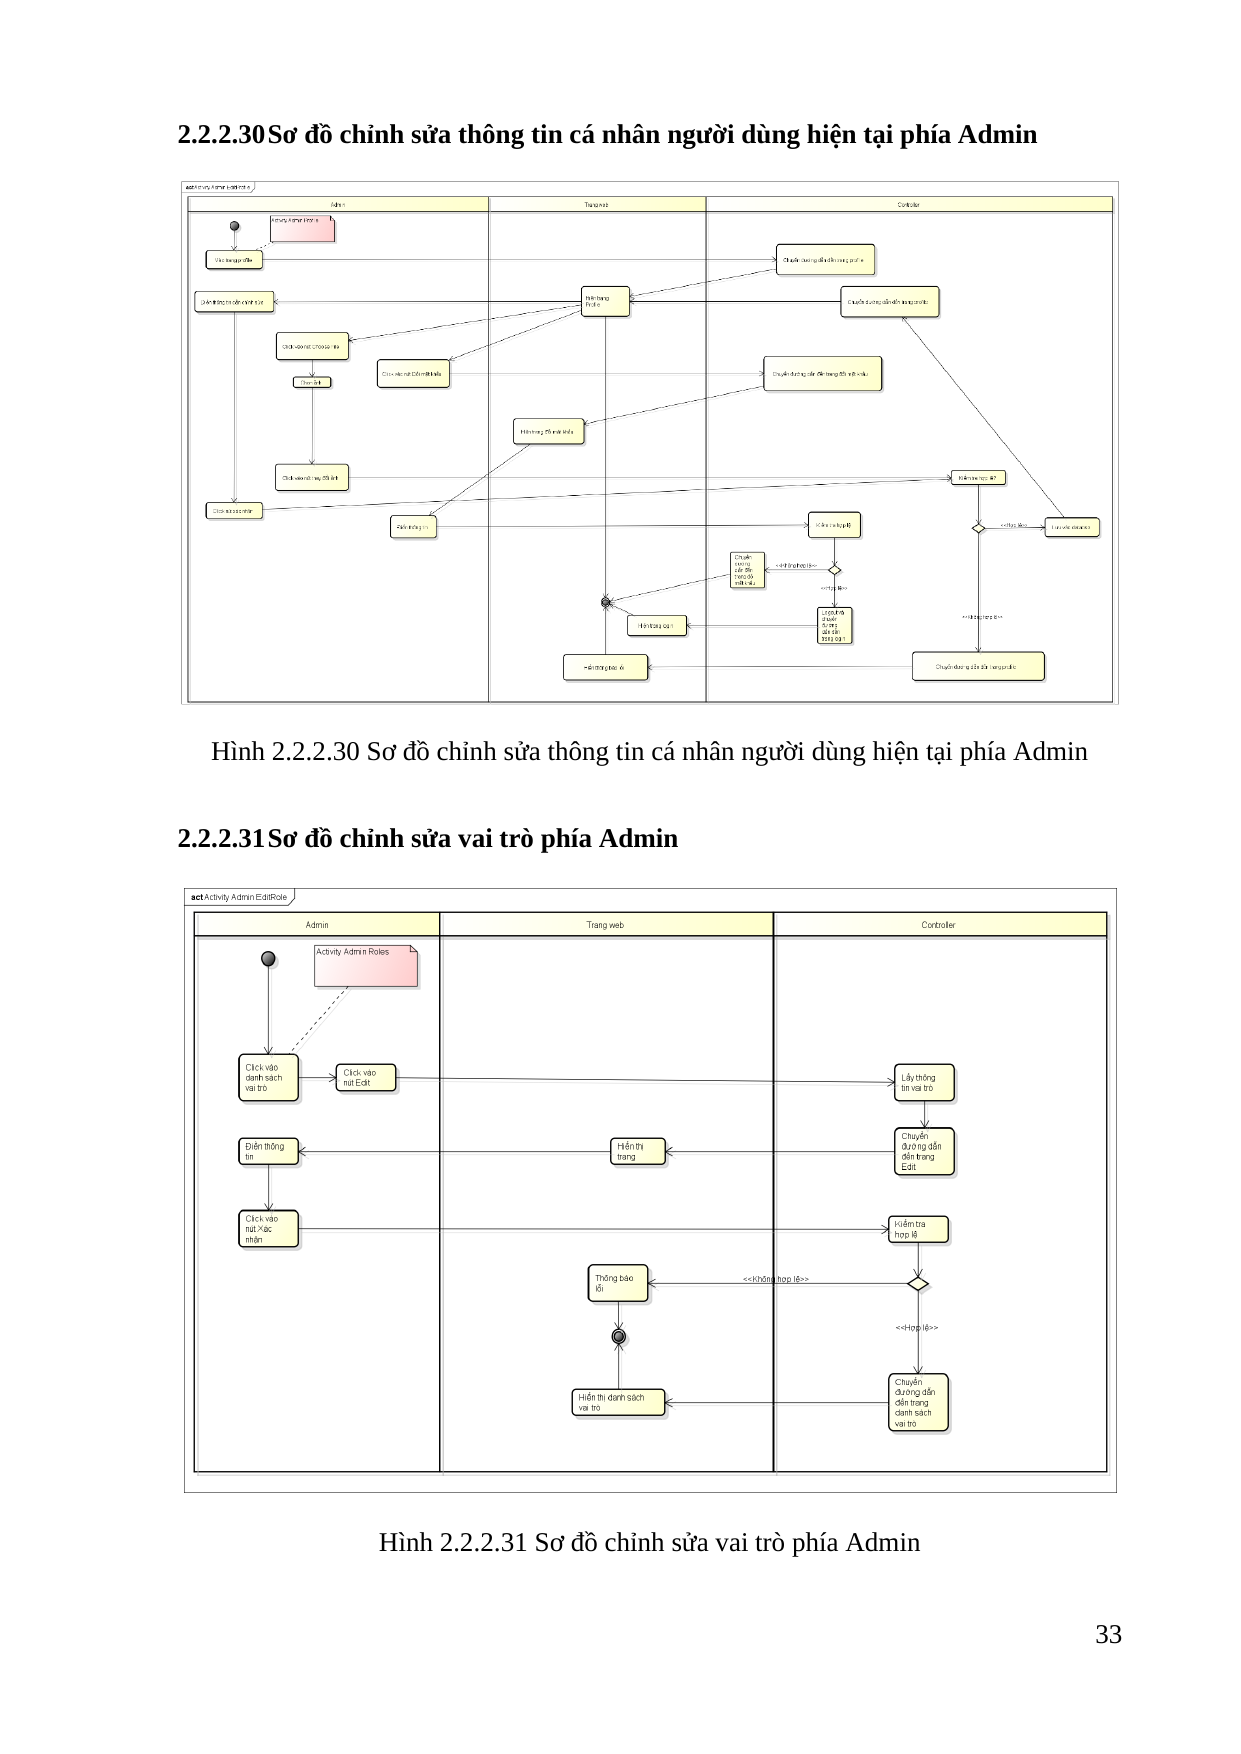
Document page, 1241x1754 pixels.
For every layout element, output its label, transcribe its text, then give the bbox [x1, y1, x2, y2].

picture [177, 177, 1123, 708]
picture [177, 881, 1123, 1499]
text Hình . Sơ đồ chỉnh sửa vai trò phía Admin [177, 1526, 1122, 1557]
subtitle Sơ đồ chỉnh sửa thông tin cá nhân người dùng hiện tại phía Admin [177, 118, 1122, 149]
text Hình . Sơ đồ chỉnh sửa thông tin cá nhân người dùng hiện tại phía Admin [177, 735, 1122, 766]
subtitle Sơ đồ chỉnh sửa vai trò phía Admin [177, 822, 1122, 854]
